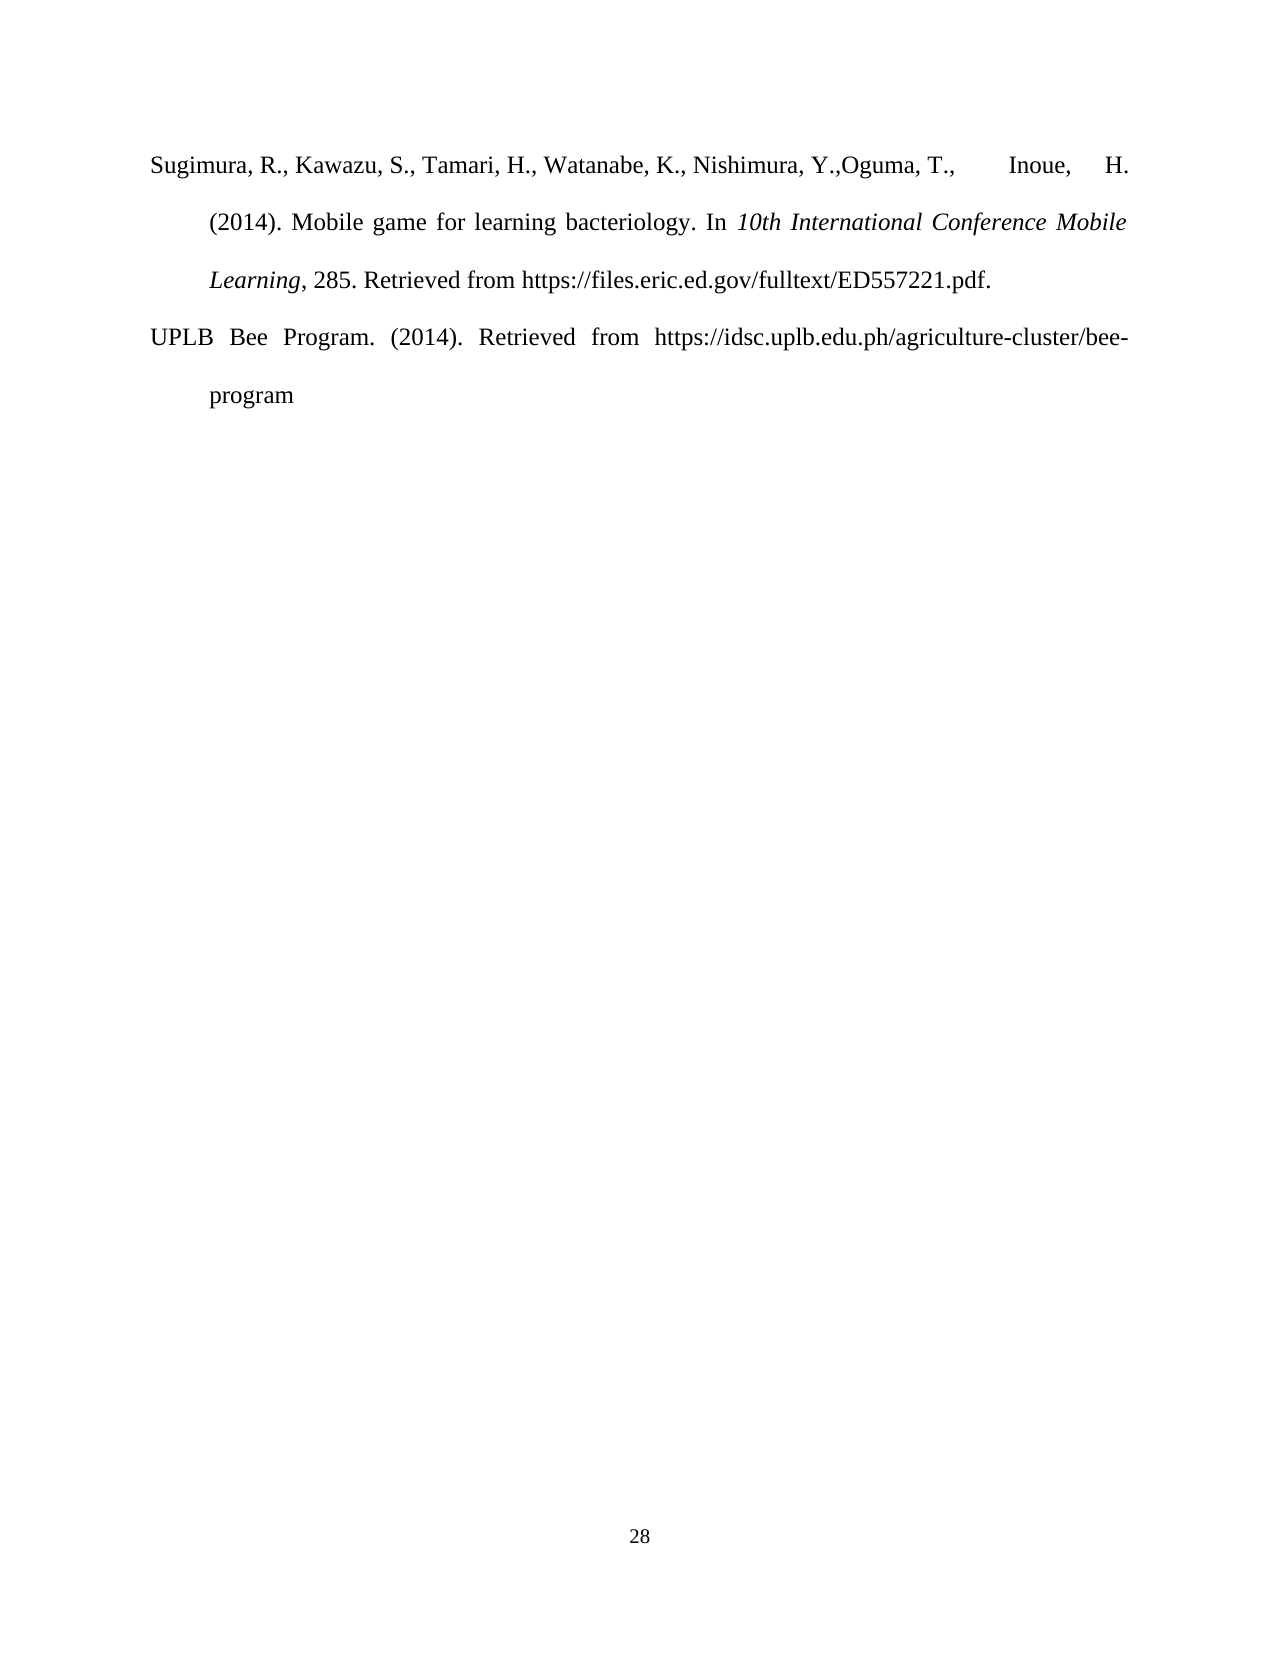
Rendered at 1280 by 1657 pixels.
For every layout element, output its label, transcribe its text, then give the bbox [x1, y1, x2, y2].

text UPLB Bee Program. (2014). Retrieved from https://idsc.uplb.edu.ph/agriculture-cluster/bee-program [150, 322, 1129, 409]
text Sugimura, R., Kawazu, S., Tamari, H., Watanabe, K., Nishimura, Y.,Oguma, T., Inoue, H. (2014). Mobile game for learning bacteriology. In 10th International Conference Mobile Learning, 285. Retrieved from https://files.eric.ed.gov/fulltext/ED557221.pdf. [150, 150, 1129, 294]
